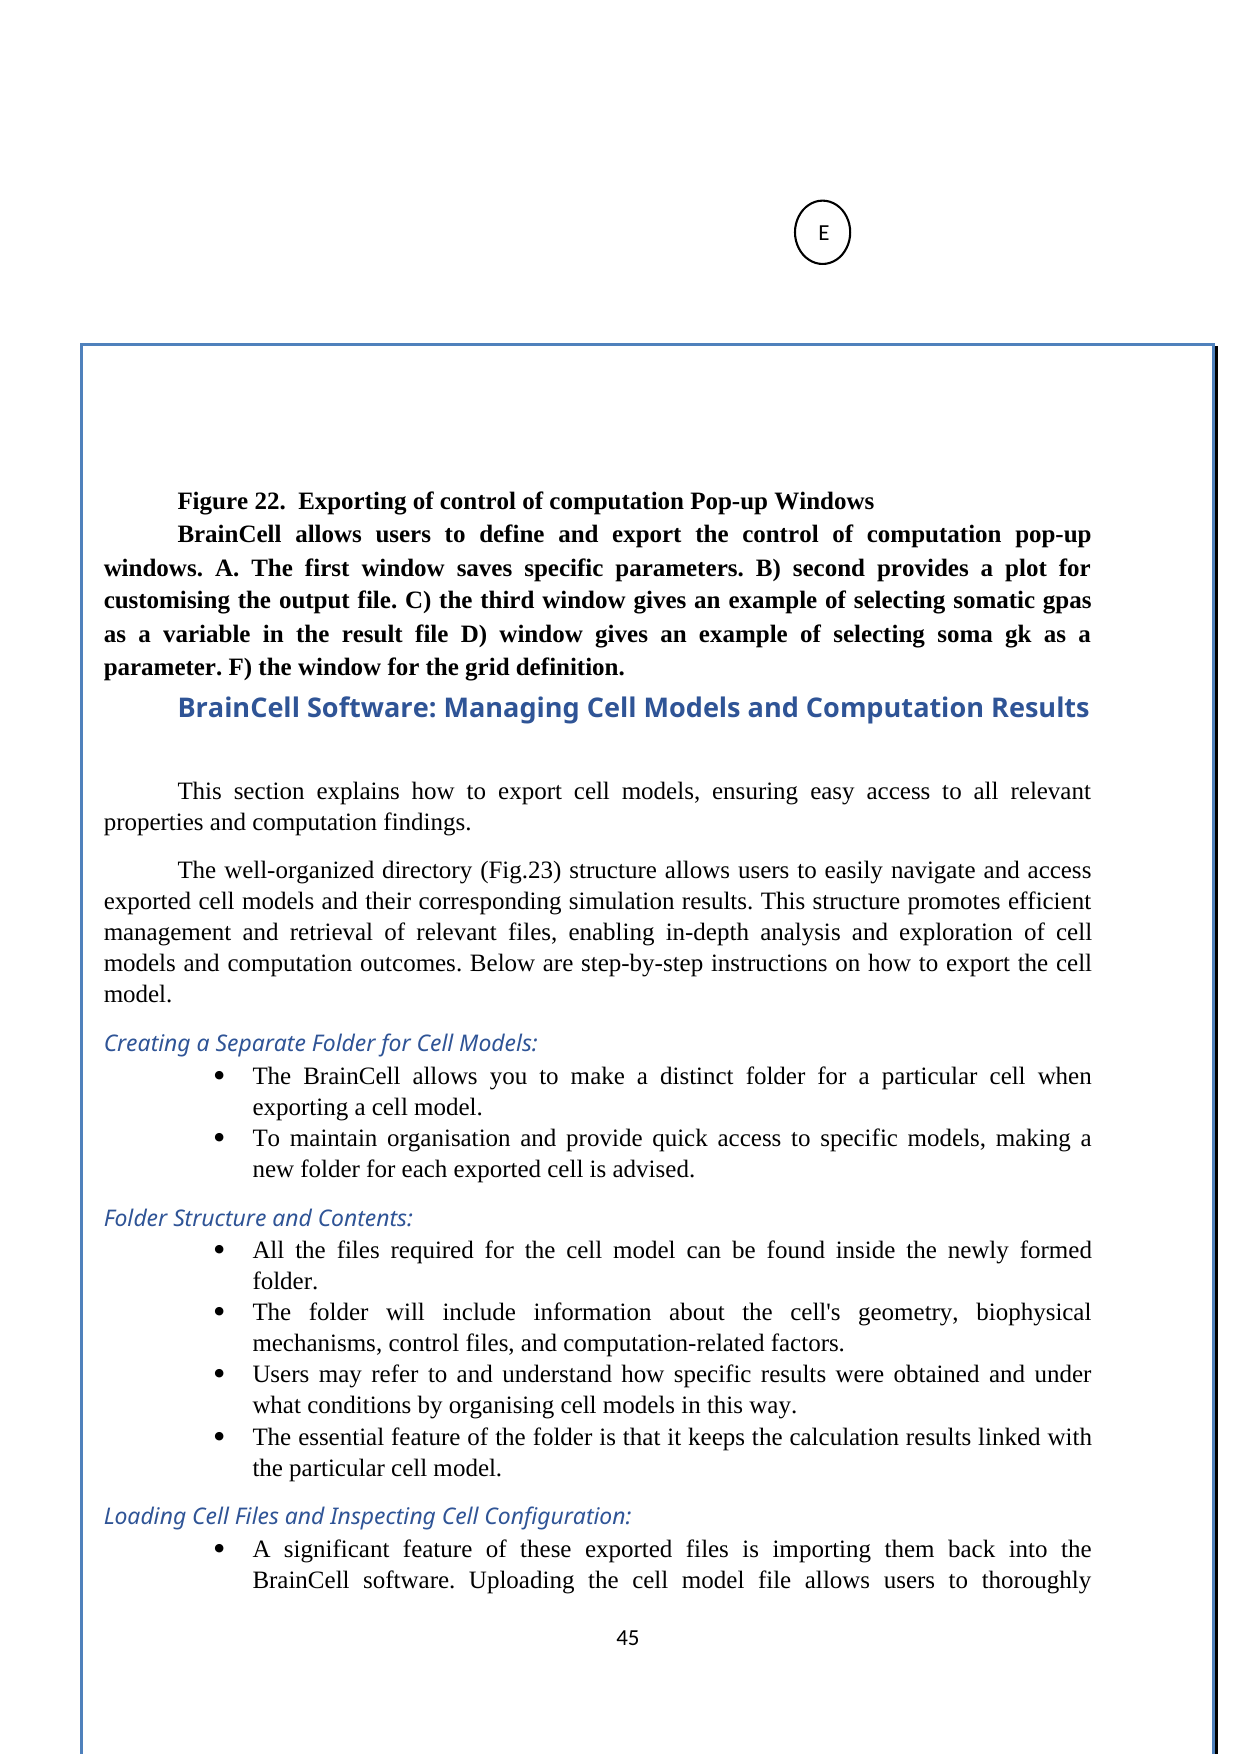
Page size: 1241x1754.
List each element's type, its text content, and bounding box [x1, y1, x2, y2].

list All the files required for the cell model can be found inside the newly formed folder. [215, 1235, 1093, 1295]
subtitle Loading Cell Files and Inspecting Cell Configuration: [103, 1500, 1093, 1532]
subtitle Creating a Separate Folder for Cell Models: [103, 1027, 1093, 1058]
text Figure 22. Exporting of control of computation Pop-up Windows [103, 486, 1093, 515]
subtitle BrainCell Software: Managing Cell Models and Computation Results [103, 689, 1093, 726]
list To maintain organisation and provide quick access to specific models, making a new folder for each exported cell is advised. [215, 1123, 1093, 1183]
text This section explains how to export cell models, ensuring easy access to all relevant properties and computation findings. [103, 776, 1093, 836]
list Users may refer to and understand how specific results were obtained and under what conditions by organising cell models in this way. [215, 1359, 1093, 1419]
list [215, 1534, 1093, 1594]
list The essential feature of the folder is that it keeps the calculation results linked with the particular cell model. [215, 1422, 1093, 1481]
list The folder will include information about the cell's geometry, biophysical mechanisms, control files, and computation-related factors. [215, 1297, 1093, 1357]
text The well-organized directory (Fig.23) structure allows users to easily navigate and access exported cell models and their corresponding simulation results. This structure promotes efficient management and retrieval of relevant files, enabling in-depth analysis and exploration of cell models and computation outcomes. Below are step-by-step instructions on how to export the cell model. [103, 855, 1093, 1008]
list The BrainCell allows you to make a distinct folder for a particular cell when exporting a cell model. [215, 1061, 1093, 1121]
subtitle Folder Structure and Contents: [103, 1202, 1093, 1233]
text BrainCell allows users to define and export the control of computation pop-up windows. A. The first window saves specific parameters. B) second provides a plot for customising the output file. C) the third window gives an example of selecting somatic gpas as a variable in the result file D) window gives an example of selecting soma gk as a parameter. F) the window for the grid definition. [103, 519, 1093, 680]
